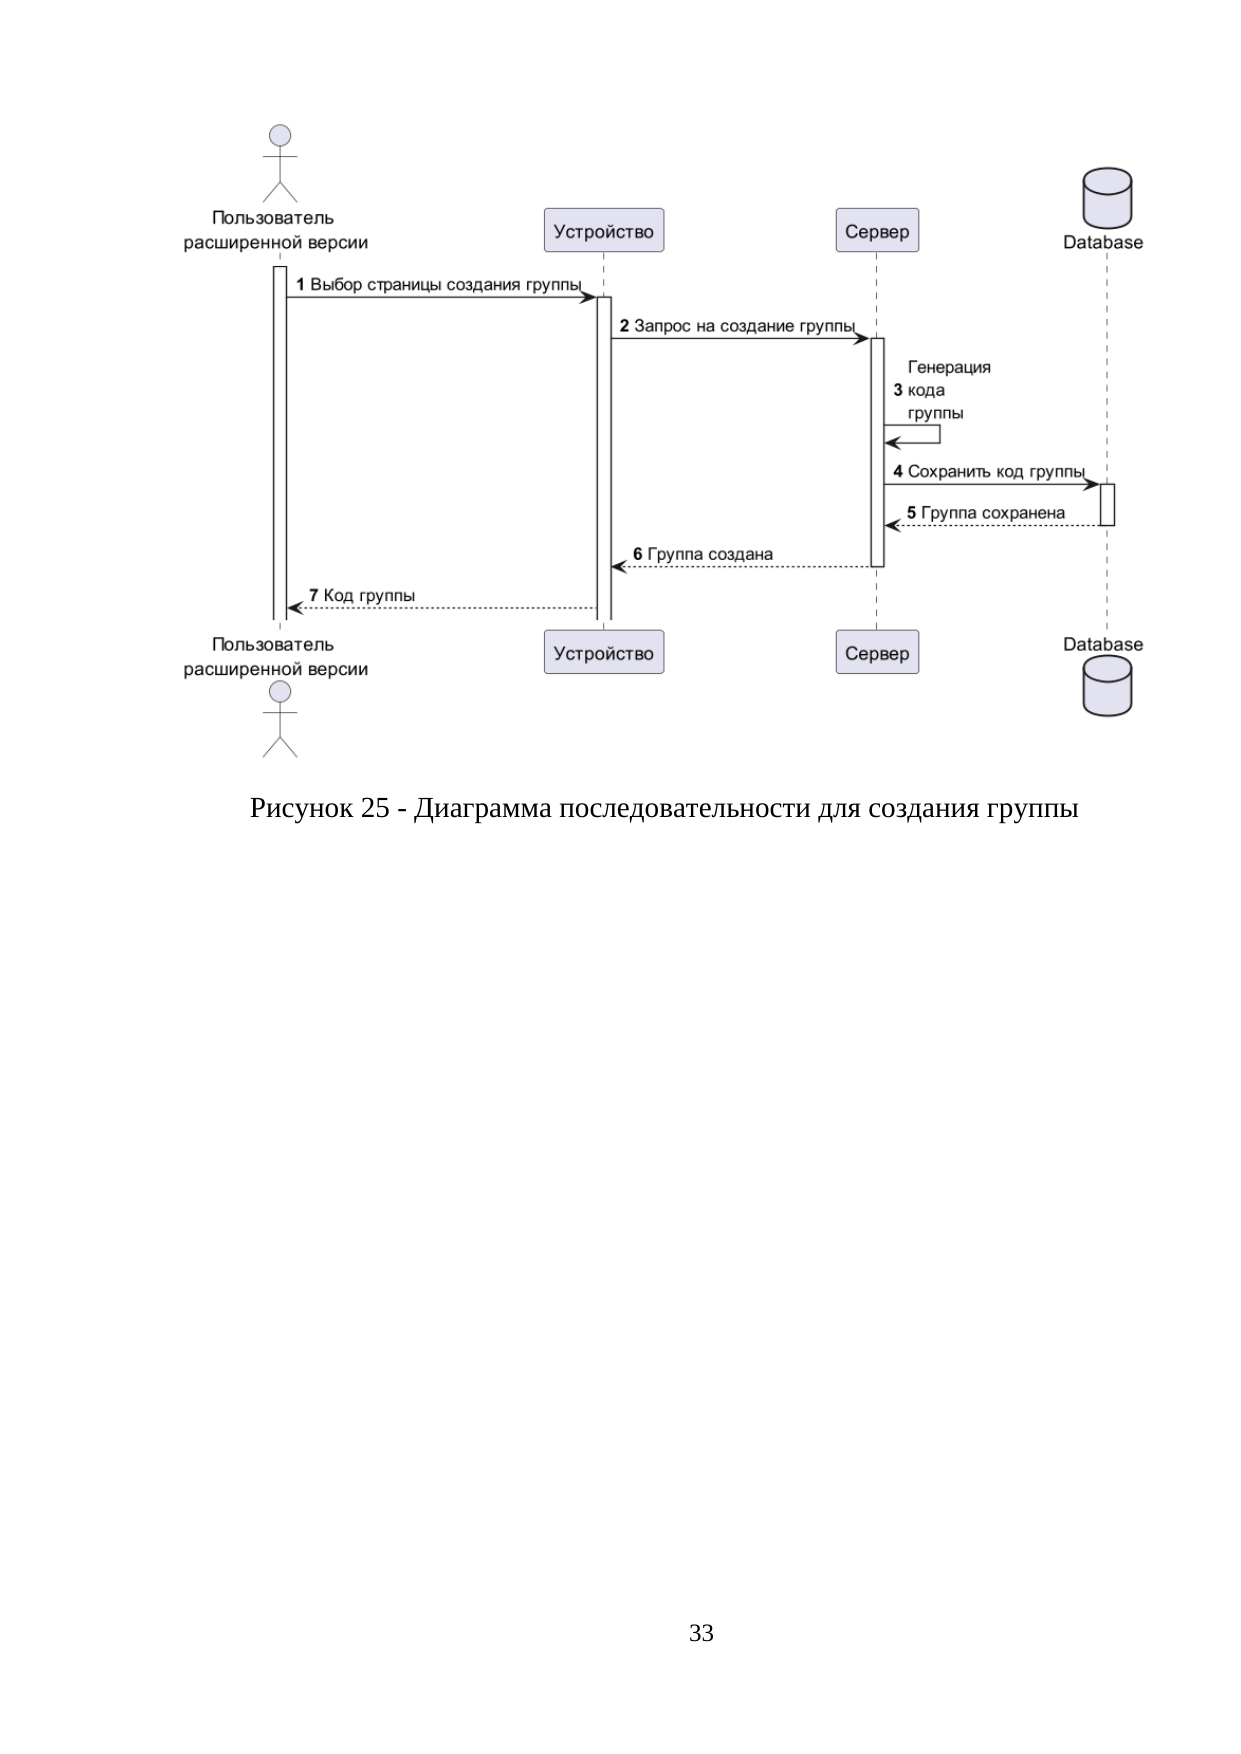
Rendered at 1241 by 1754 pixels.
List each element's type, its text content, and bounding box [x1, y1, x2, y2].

picture [177, 118, 1152, 765]
text Рисунок - Диаграмма последовательности для создания группы [177, 790, 1152, 823]
